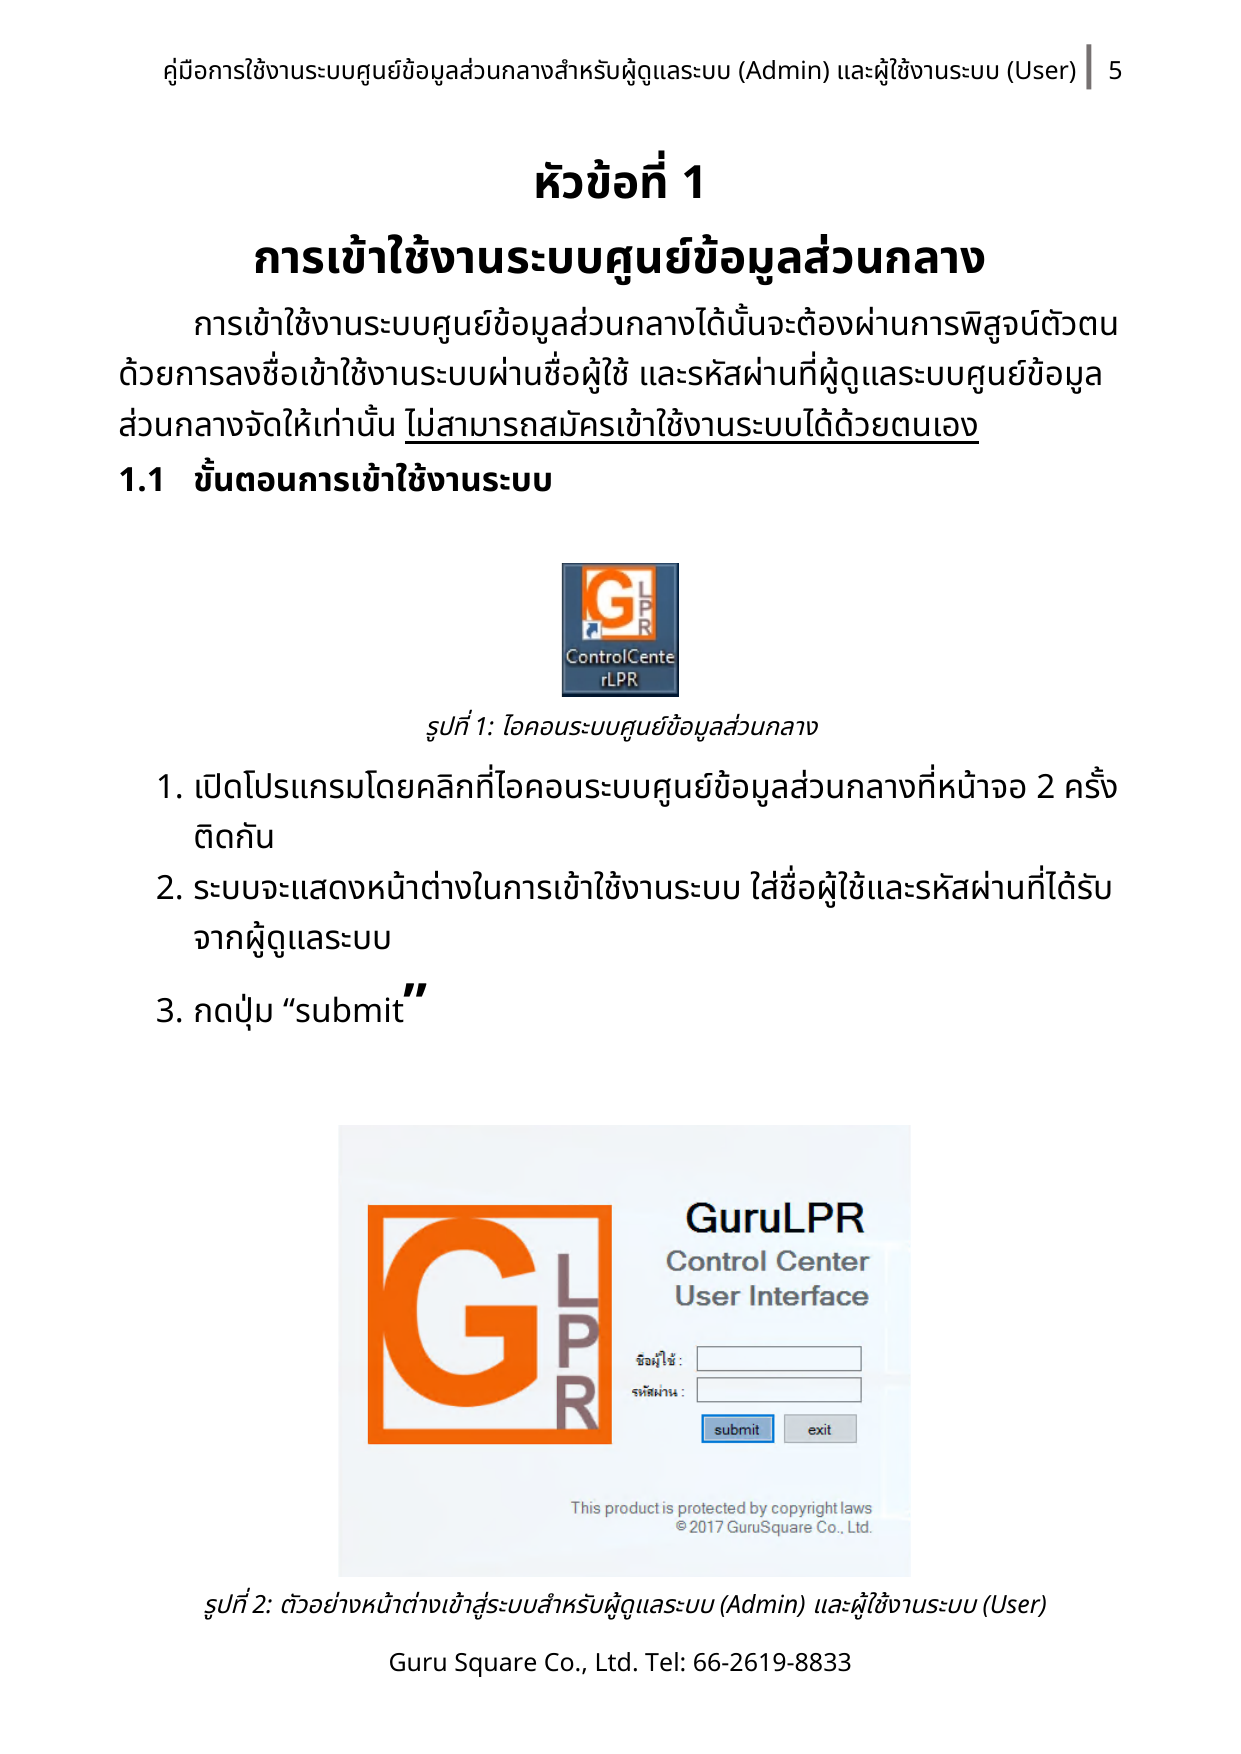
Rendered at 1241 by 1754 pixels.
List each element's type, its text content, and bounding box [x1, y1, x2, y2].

picture [561, 563, 679, 697]
list ระบบจะแสดงหน้าต่างในการเข้าใช้งานระบบ ใส่ชื่อผู้ใช้และรหัสผ่านที่ได้รับจากผู้ดูแลระบบ [156, 864, 1122, 965]
subtitle หัวข้อที่ 1 [118, 150, 1122, 219]
subtitle การเข้าใช้งานระบบศูนย์ข้อมูลส่วนกลาง [118, 225, 1122, 294]
list เปิดโปรแกรมโดยคลิกที่ไอคอนระบบศูนย์ข้อมูลส่วนกลางที่หน้าจอ 2 ครั้งติดกัน [156, 510, 1122, 864]
subtitle ขั้นตอนการเข้าใช้งานระบบ [118, 455, 1122, 506]
list กดปุ่ม “submit” [156, 965, 1122, 1038]
picture [338, 1125, 911, 1577]
text การเข้าใช้งานระบบศูนย์ข้อมูลส่วนกลางได้นั้นจะต้องผ่านการพิสูจน์ตัวตนด้วยการลงชื่อเข้าใช้งานระบบผ่านชื่อผู้ใช้ และรหัสผ่านที่ผู้ดูแลระบบศูนย์ข้อมูลส่วนกลางจัดให้เท่านั้น ไม่สามารถสมัครเข้าใช้งานระบบได้ด้วยตนเอง [118, 300, 1122, 451]
